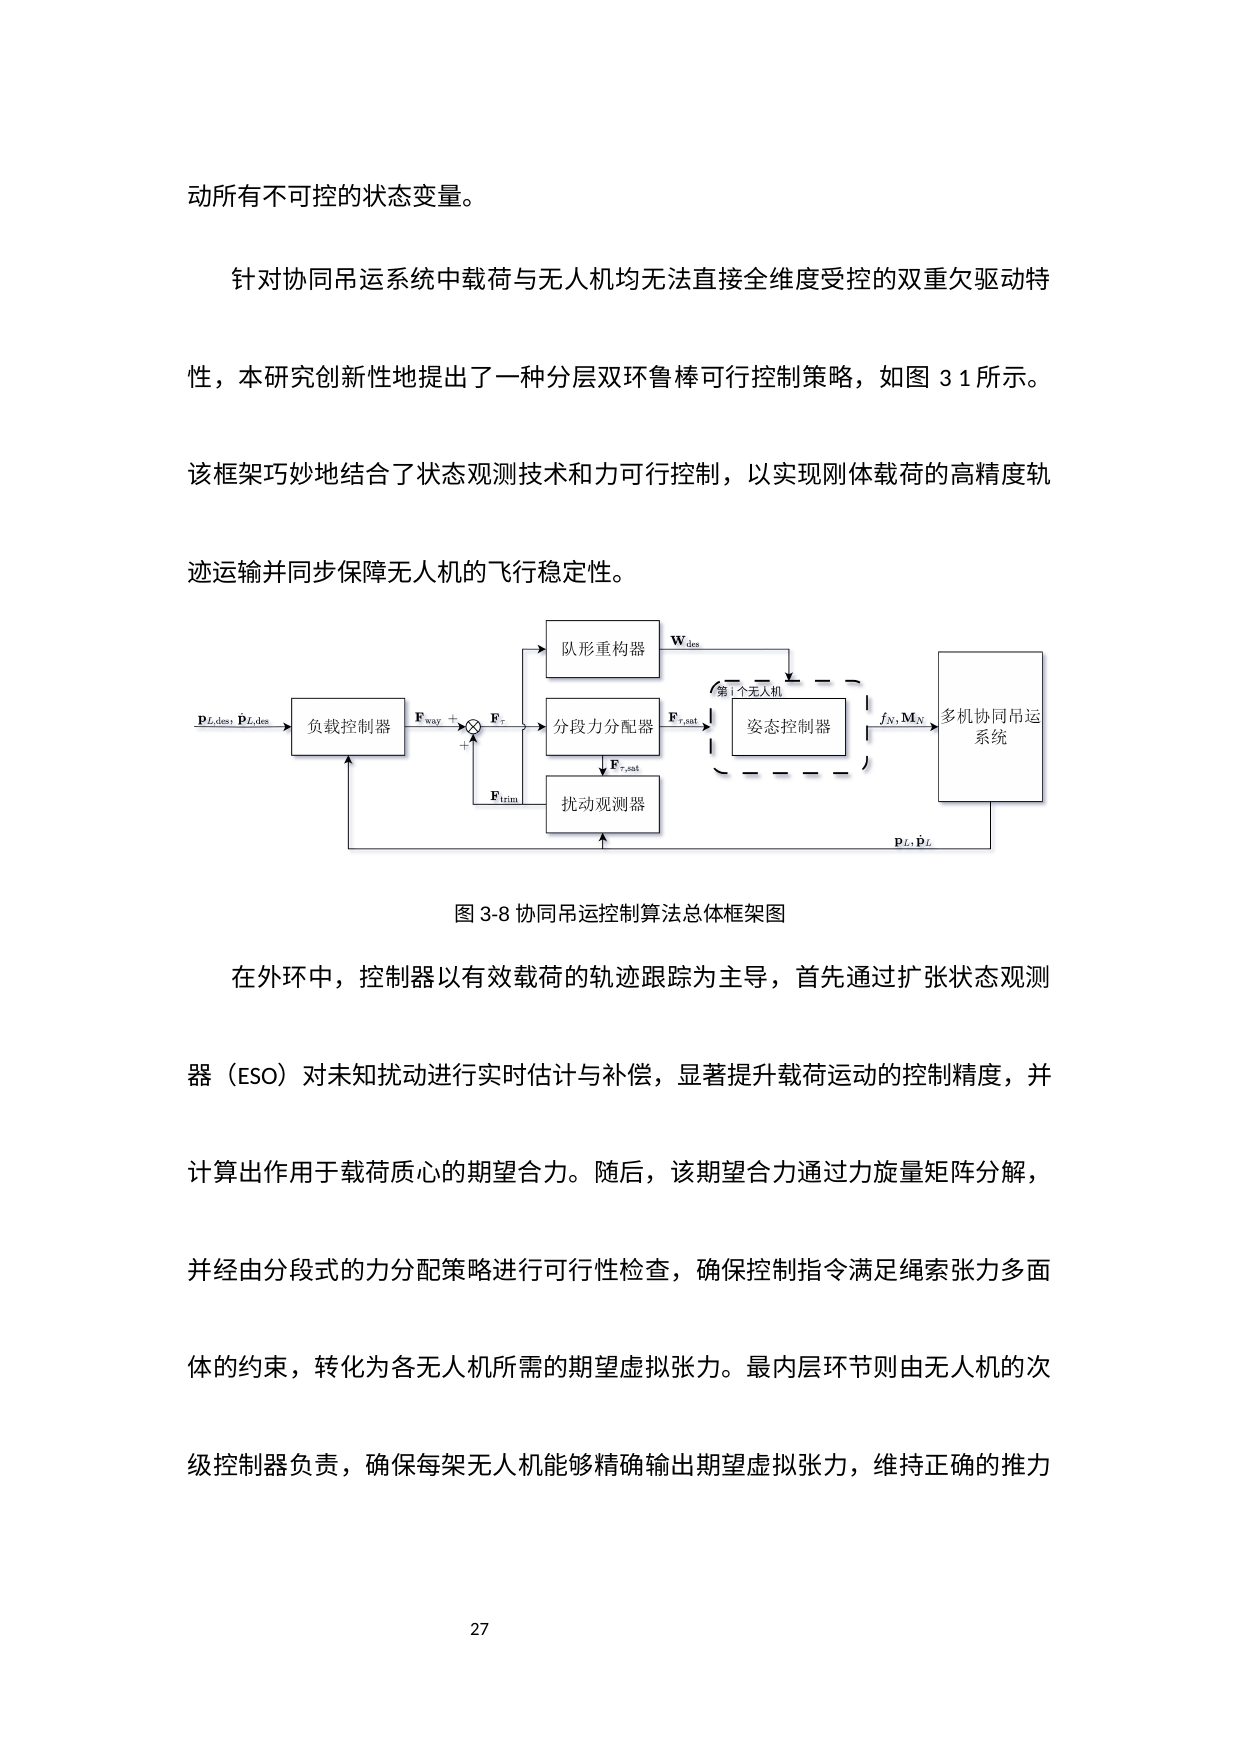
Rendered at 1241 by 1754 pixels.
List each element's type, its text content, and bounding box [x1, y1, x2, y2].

picture [187, 620, 1053, 869]
text 针对协同吊运系统中载荷与无人机均无法直接全维度受控的双重欠驱动特性，本研究创新性地提出了一种分层双环鲁棒可行控制策略，如图 3 1所示。该框架巧妙地结合了状态观测技术和力可行控制，以实现刚体载荷的高精度轨迹运输并同步保障无人机的飞行稳定性。 [187, 245, 1053, 603]
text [187, 943, 1053, 1496]
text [187, 162, 1053, 227]
